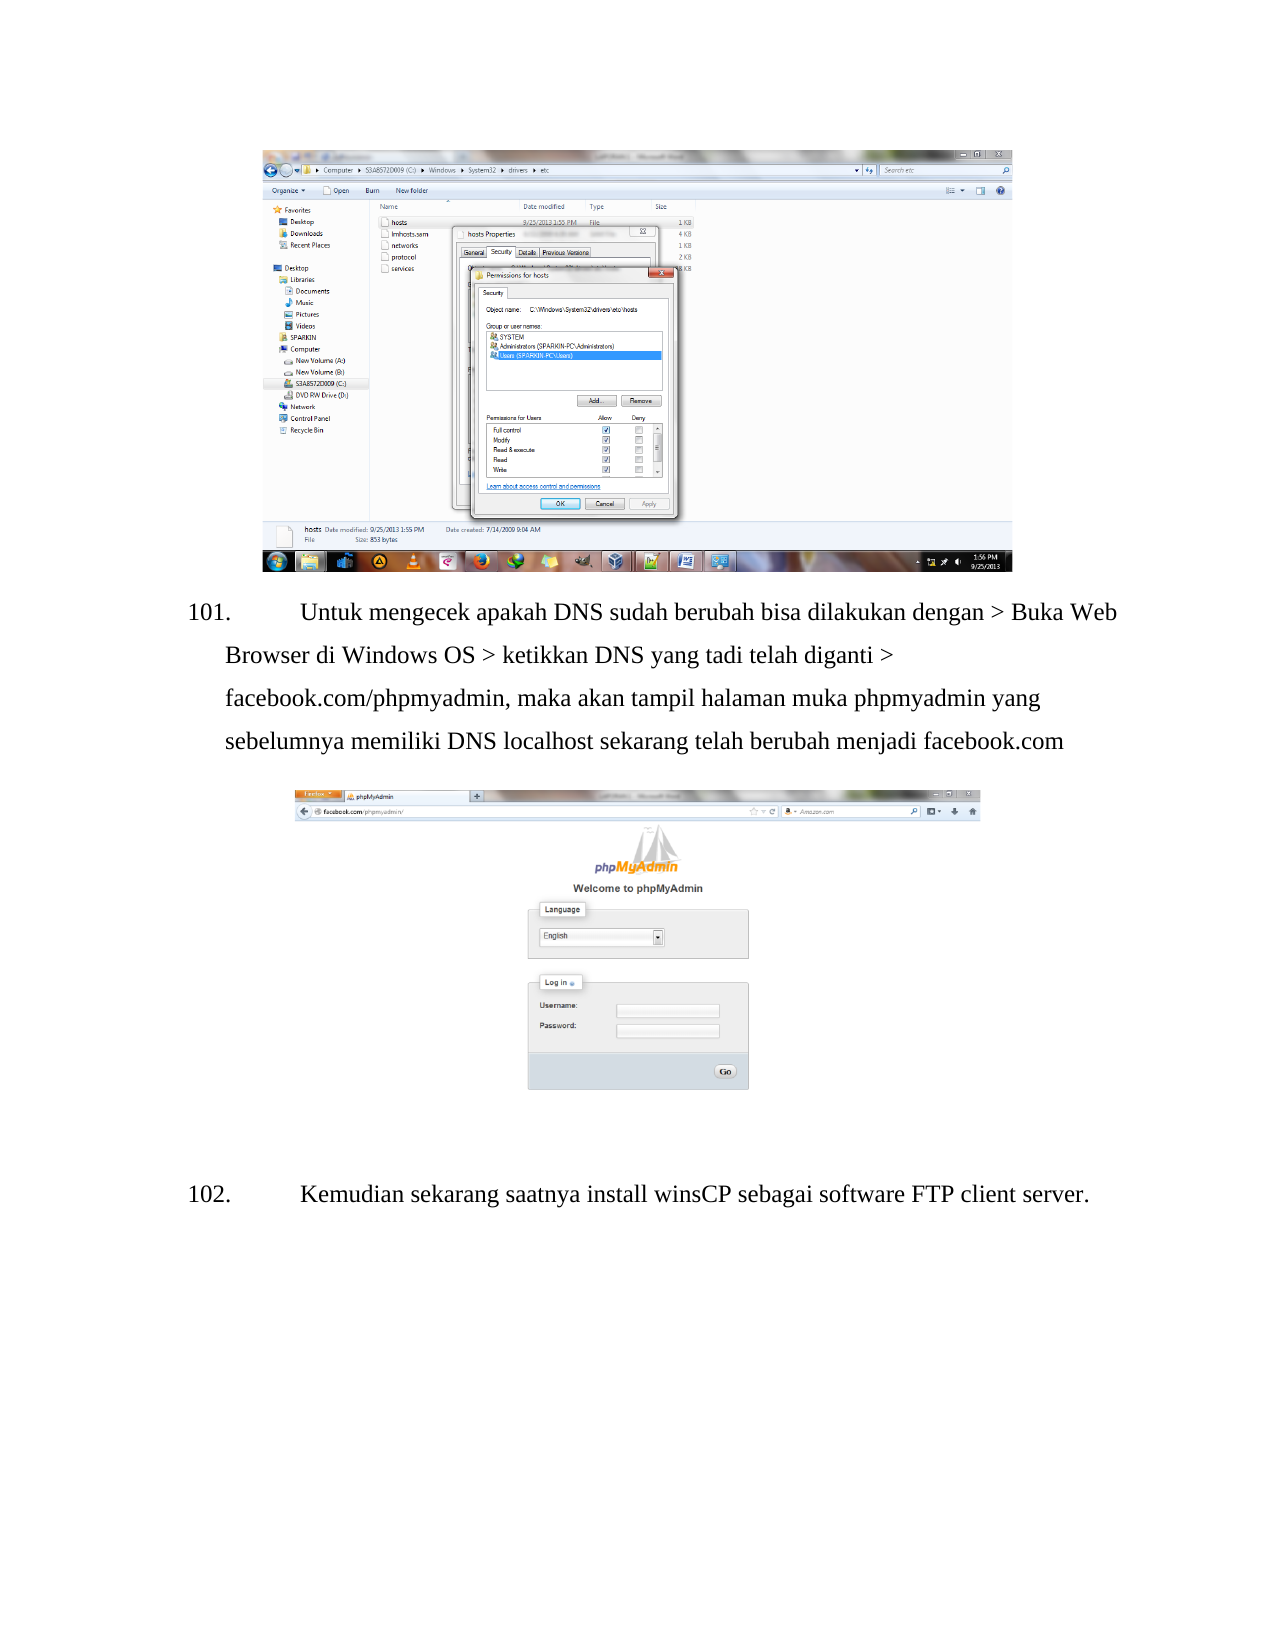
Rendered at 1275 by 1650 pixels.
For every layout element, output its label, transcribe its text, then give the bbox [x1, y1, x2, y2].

list Untuk mengecek apakah DNS sudah berubah bisa dilakukan dengan > Buka Web Browser di Windows OS > ketikkan DNS yang tadi telah diganti > facebook.com/phpmyadmin, maka akan tampil halaman muka phpmyadmin yang sebelumnya memiliki DNS localhost sekarang telah berubah menjadi facebook.com [187, 597, 1125, 755]
list Kemudian sekarang saatnya install winsCP sebagai software FTP client server. [187, 1179, 1125, 1208]
picture [262, 150, 1013, 572]
picture [294, 790, 981, 1154]
